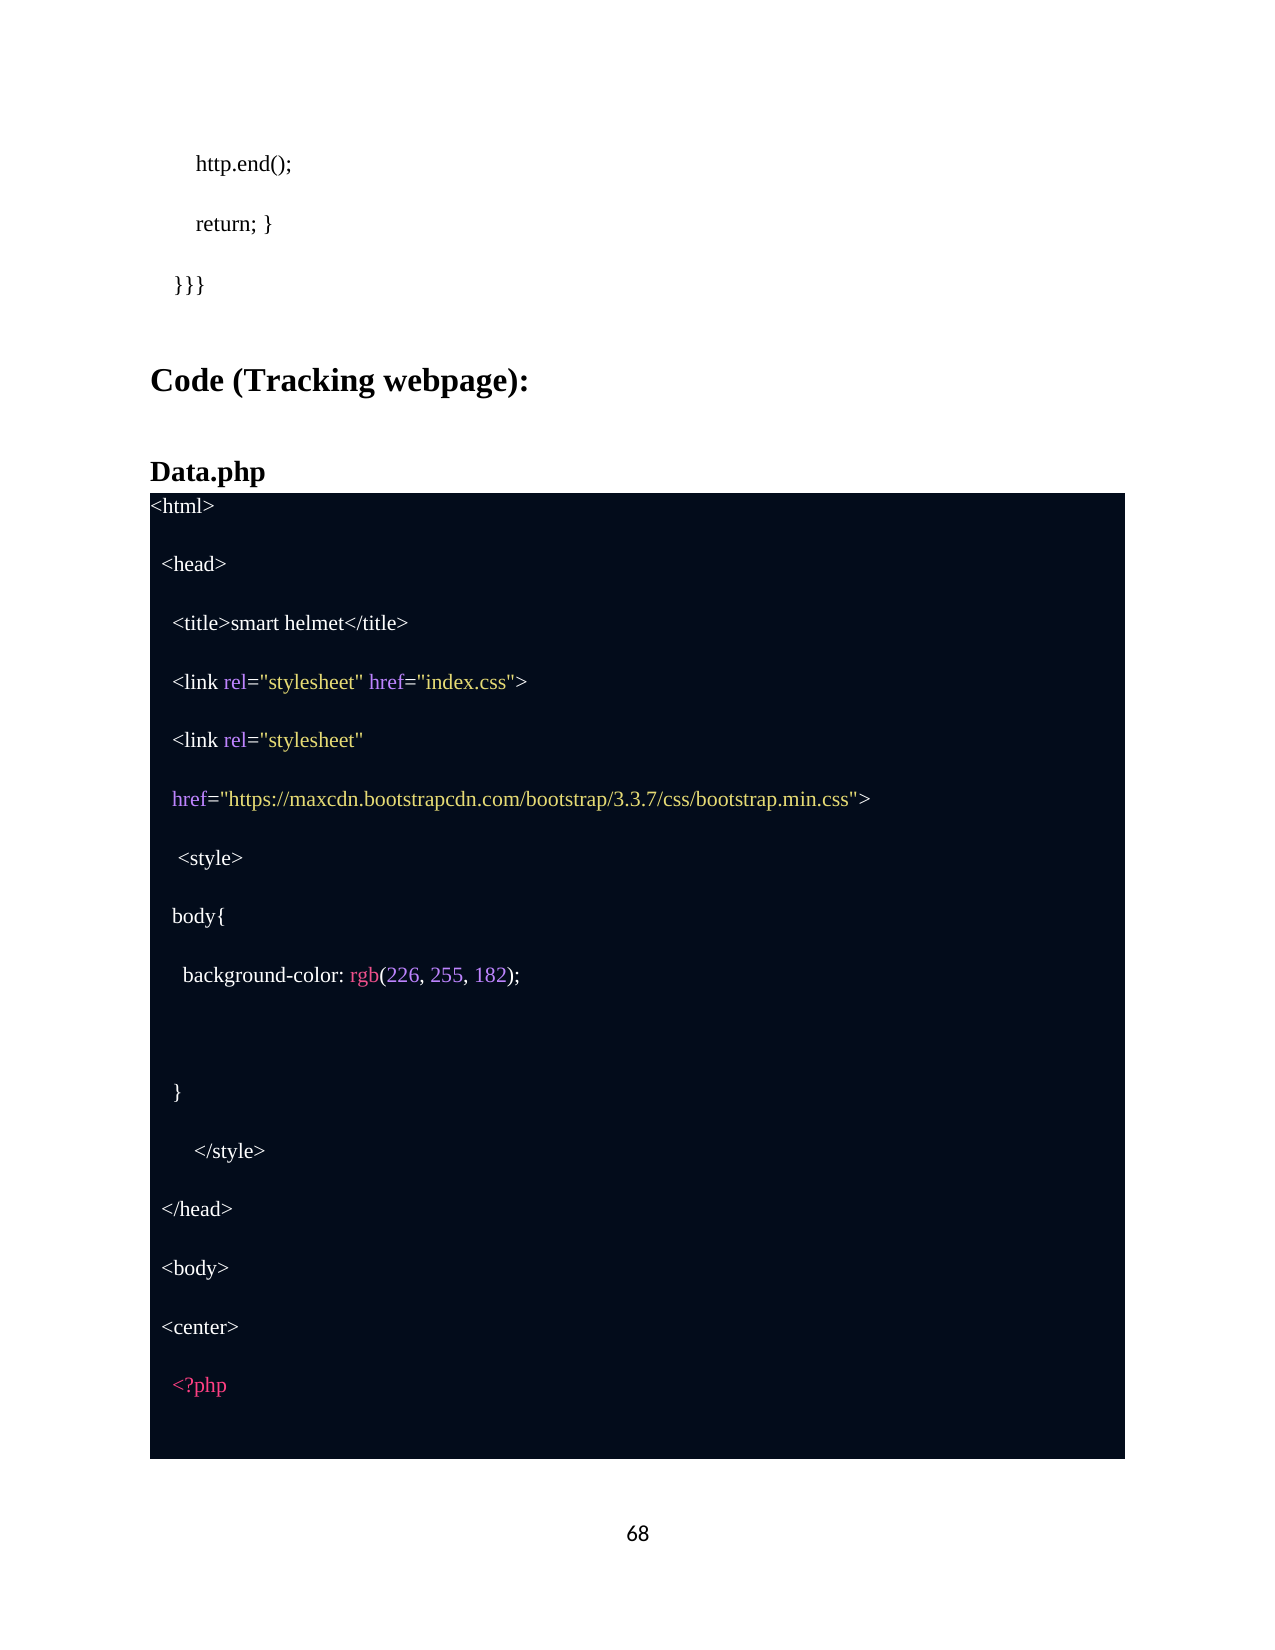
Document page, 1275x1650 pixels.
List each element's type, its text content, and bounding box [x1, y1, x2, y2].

text <head> [150, 551, 1125, 577]
text background-color: rgb(226, 255, 182); [150, 962, 1125, 987]
text <html> [150, 493, 1125, 518]
text <link rel="stylesheet" [150, 727, 1125, 752]
subtitle Data.php [150, 454, 1125, 488]
text <style> [150, 844, 1125, 870]
text </head> [150, 1196, 1125, 1222]
subtitle Code (Tracking webpage): [150, 360, 1125, 398]
text <center> [150, 1314, 1125, 1339]
text <body> [150, 1255, 1125, 1280]
text body{ [150, 903, 1125, 928]
text <?php [150, 1372, 1125, 1398]
text return; } [150, 210, 1125, 237]
text <link rel="stylesheet" href="index.css"> [150, 669, 1125, 694]
text http.end(); [150, 150, 1125, 176]
text </style> [150, 1138, 1125, 1163]
text <title>smart helmet</title> [150, 610, 1125, 635]
text href="https://maxcdn.bootstrapcdn.com/bootstrap/3.3.7/css/bootstrap.min.css"> [150, 786, 1125, 811]
text } [150, 1079, 1125, 1104]
text }}} [150, 271, 1125, 297]
